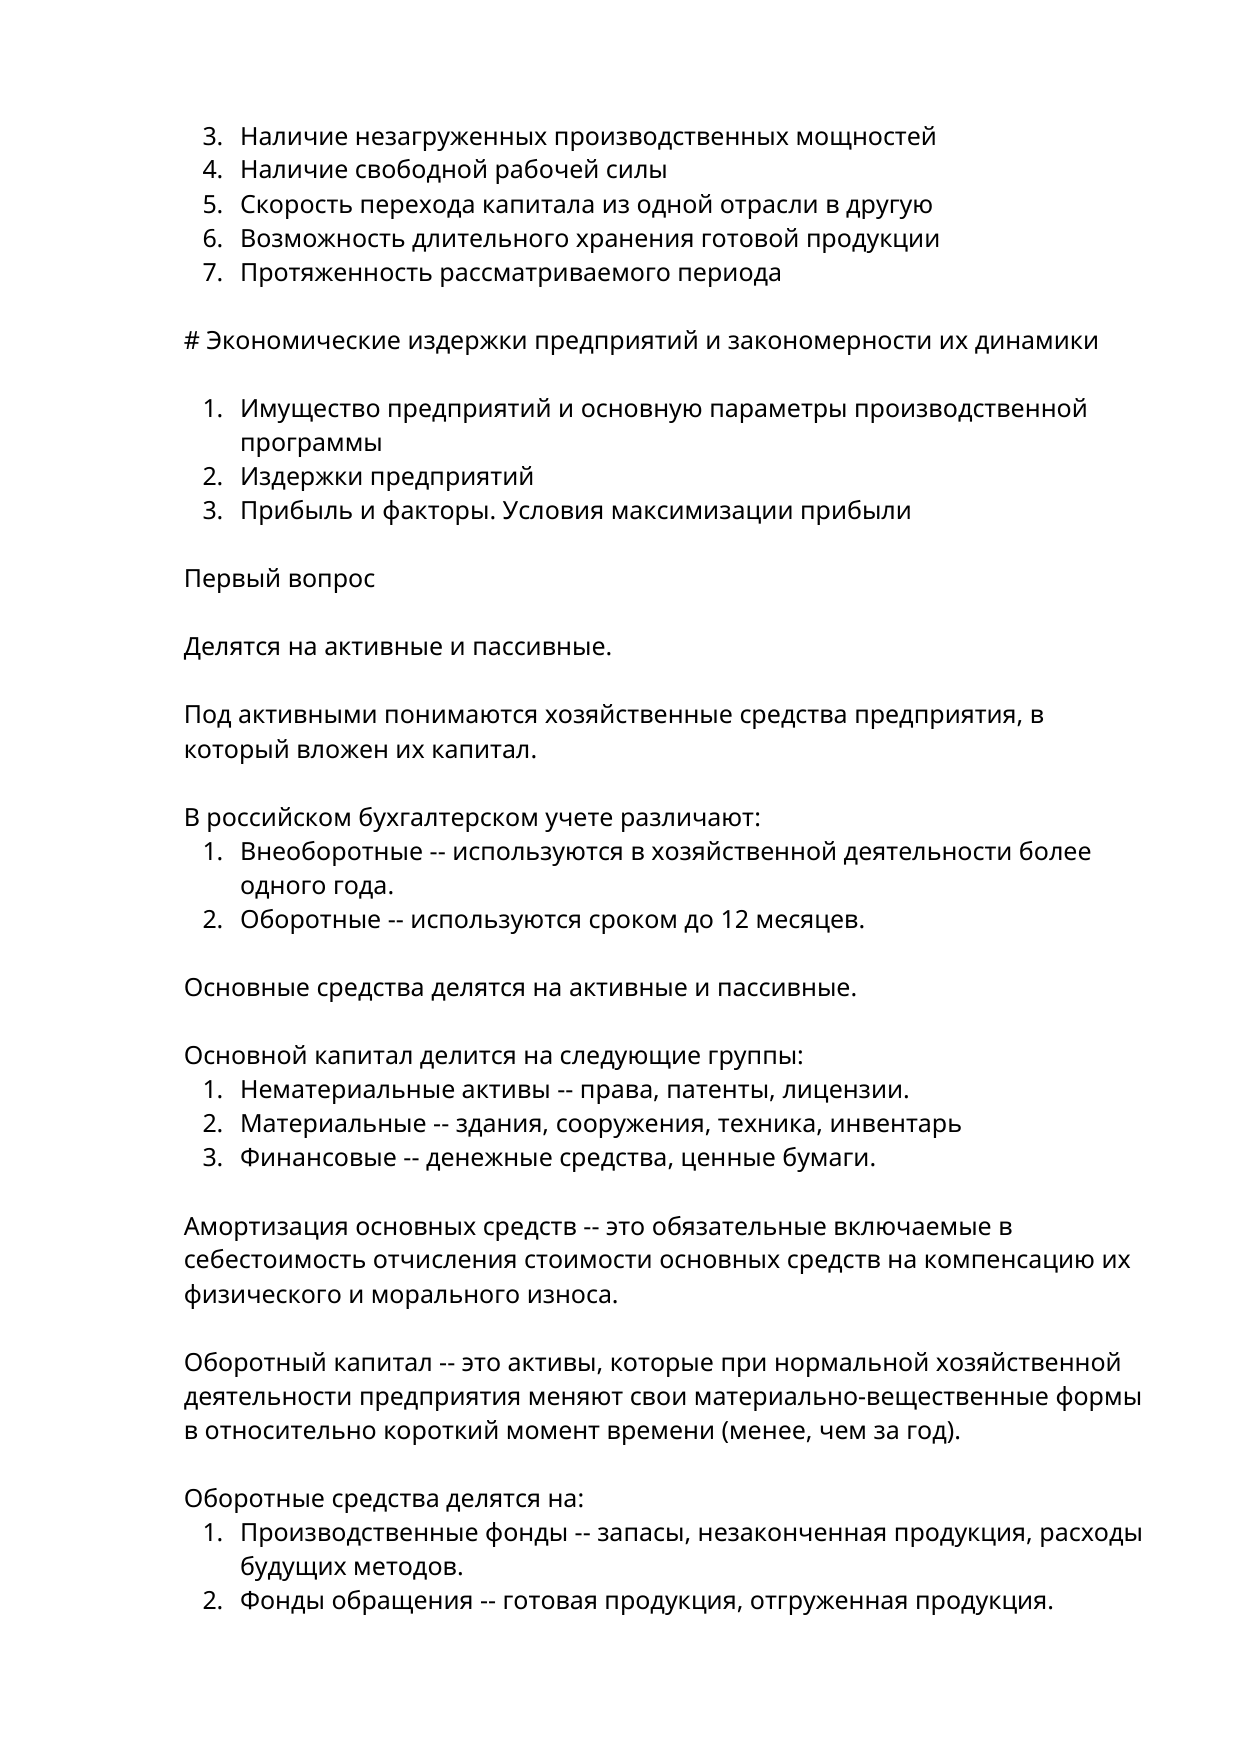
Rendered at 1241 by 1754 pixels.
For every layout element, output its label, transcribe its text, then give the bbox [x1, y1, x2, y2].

list Фонды обращения -- готовая продукция, отгруженная продукция. [202, 1583, 1152, 1617]
list Наличие незагруженных производственных мощностей [202, 118, 1152, 152]
list Скорость перехода капитала из одной отрасли в другую [202, 186, 1152, 220]
text Оборотные средства делятся на: [183, 1481, 1152, 1515]
text Делятся на активные и пассивные. [183, 629, 1152, 663]
text Амортизация основных средств -- это обязательные включаемые в себестоимость отчисления стоимости основных средств на компенсацию их физического и морального износа. [183, 1208, 1152, 1310]
text Основные средства делятся на активные и пассивные. [183, 970, 1152, 1004]
list Внеоборотные -- используются в хозяйственной деятельности более одного года. [202, 833, 1152, 902]
list Наличие свободной рабочей силы [202, 152, 1152, 186]
list Имущество предприятий и основную параметры производственной программы [202, 391, 1152, 459]
list Материальные -- здания, сооружения, техника, инвентарь [202, 1106, 1152, 1140]
list Прибыль и факторы. Условия максимизации прибыли [202, 493, 1152, 527]
list Издержки предприятий [202, 459, 1152, 493]
text Под активными понимаются хозяйственные средства предприятия, в который вложен их капитал. [183, 697, 1152, 765]
text # Экономические издержки предприятий и закономерности их динамики [183, 322, 1152, 357]
text В российском бухгалтерском учете различают: [183, 799, 1152, 833]
list Протяженность рассматриваемого периода [202, 254, 1152, 288]
list Оборотные -- используются сроком до 12 месяцев. [202, 902, 1152, 936]
list Производственные фонды -- запасы, незаконченная продукция, расходы будущих методов. [202, 1515, 1152, 1583]
list Нематериальные активы -- права, патенты, лицензии. [202, 1072, 1152, 1106]
list Финансовые -- денежные средства, ценные бумаги. [202, 1140, 1152, 1174]
text Основной капитал делится на следующие группы: [183, 1038, 1152, 1072]
list Возможность длительного хранения готовой продукции [202, 220, 1152, 254]
text Оборотный капитал -- это активы, которые при нормальной хозяйственной деятельности предприятия меняют свои материально-вещественные формы в относительно короткий момент времени (менее, чем за год). [183, 1344, 1152, 1447]
text Первый вопрос [183, 561, 1152, 595]
